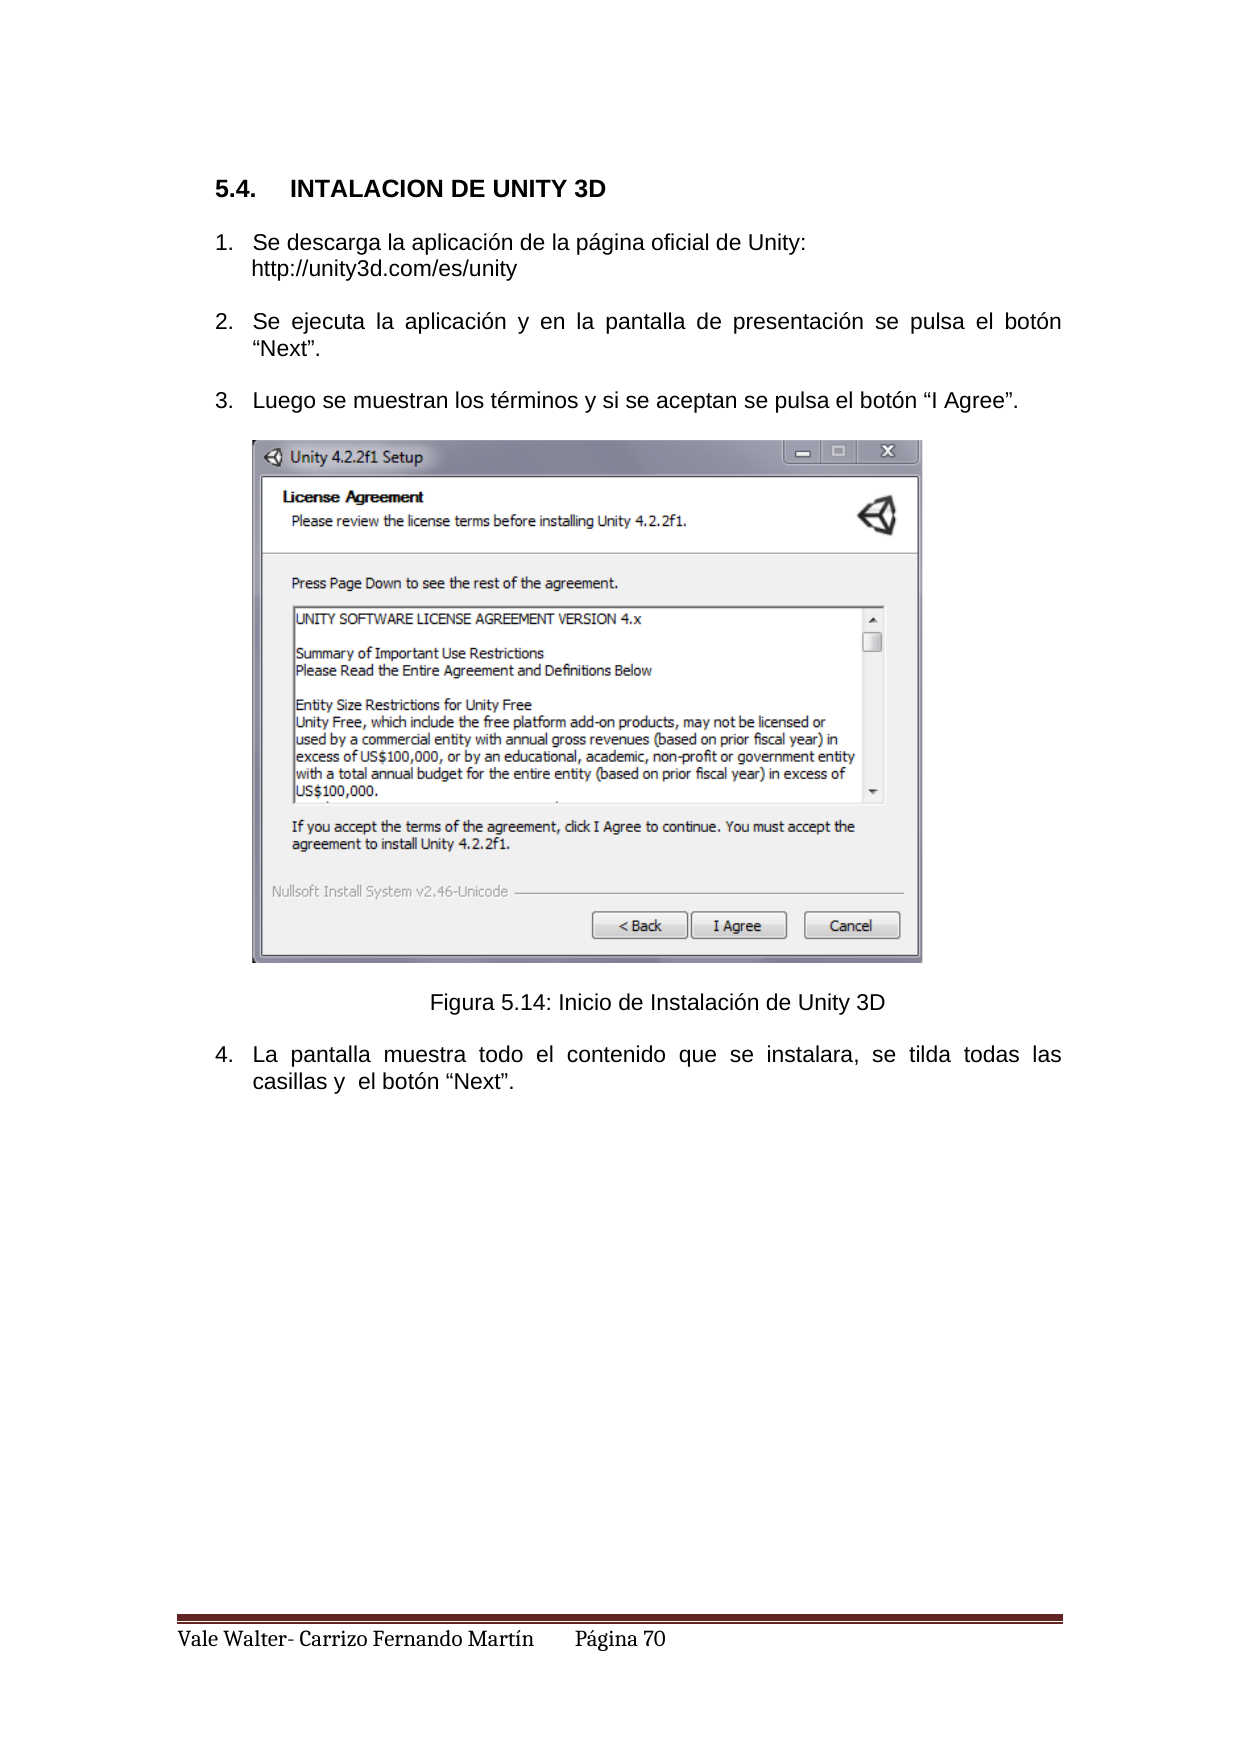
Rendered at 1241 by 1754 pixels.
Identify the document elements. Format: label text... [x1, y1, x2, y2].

list Luego se muestran los términos y si se aceptan se pulsa el botón “I Agree”. [215, 387, 1063, 413]
list La pantalla muestra todo el contenido que se instalara, se tilda todas las casillas y el botón “Next”. [215, 1041, 1063, 1094]
text Figura 5.14: Inicio de Instalación de Unity 3D [252, 988, 1063, 1015]
list Se descarga la aplicación de la página oficial de Unity: [215, 229, 1063, 255]
list Se ejecuta la aplicación y en la pantalla de presentación se pulsa el botón “Next”. [215, 308, 1063, 361]
picture [252, 440, 923, 963]
text http://unity3d.com/es/unity [251, 255, 1063, 282]
list INTALACION DE UNITY 3D [215, 174, 1063, 203]
